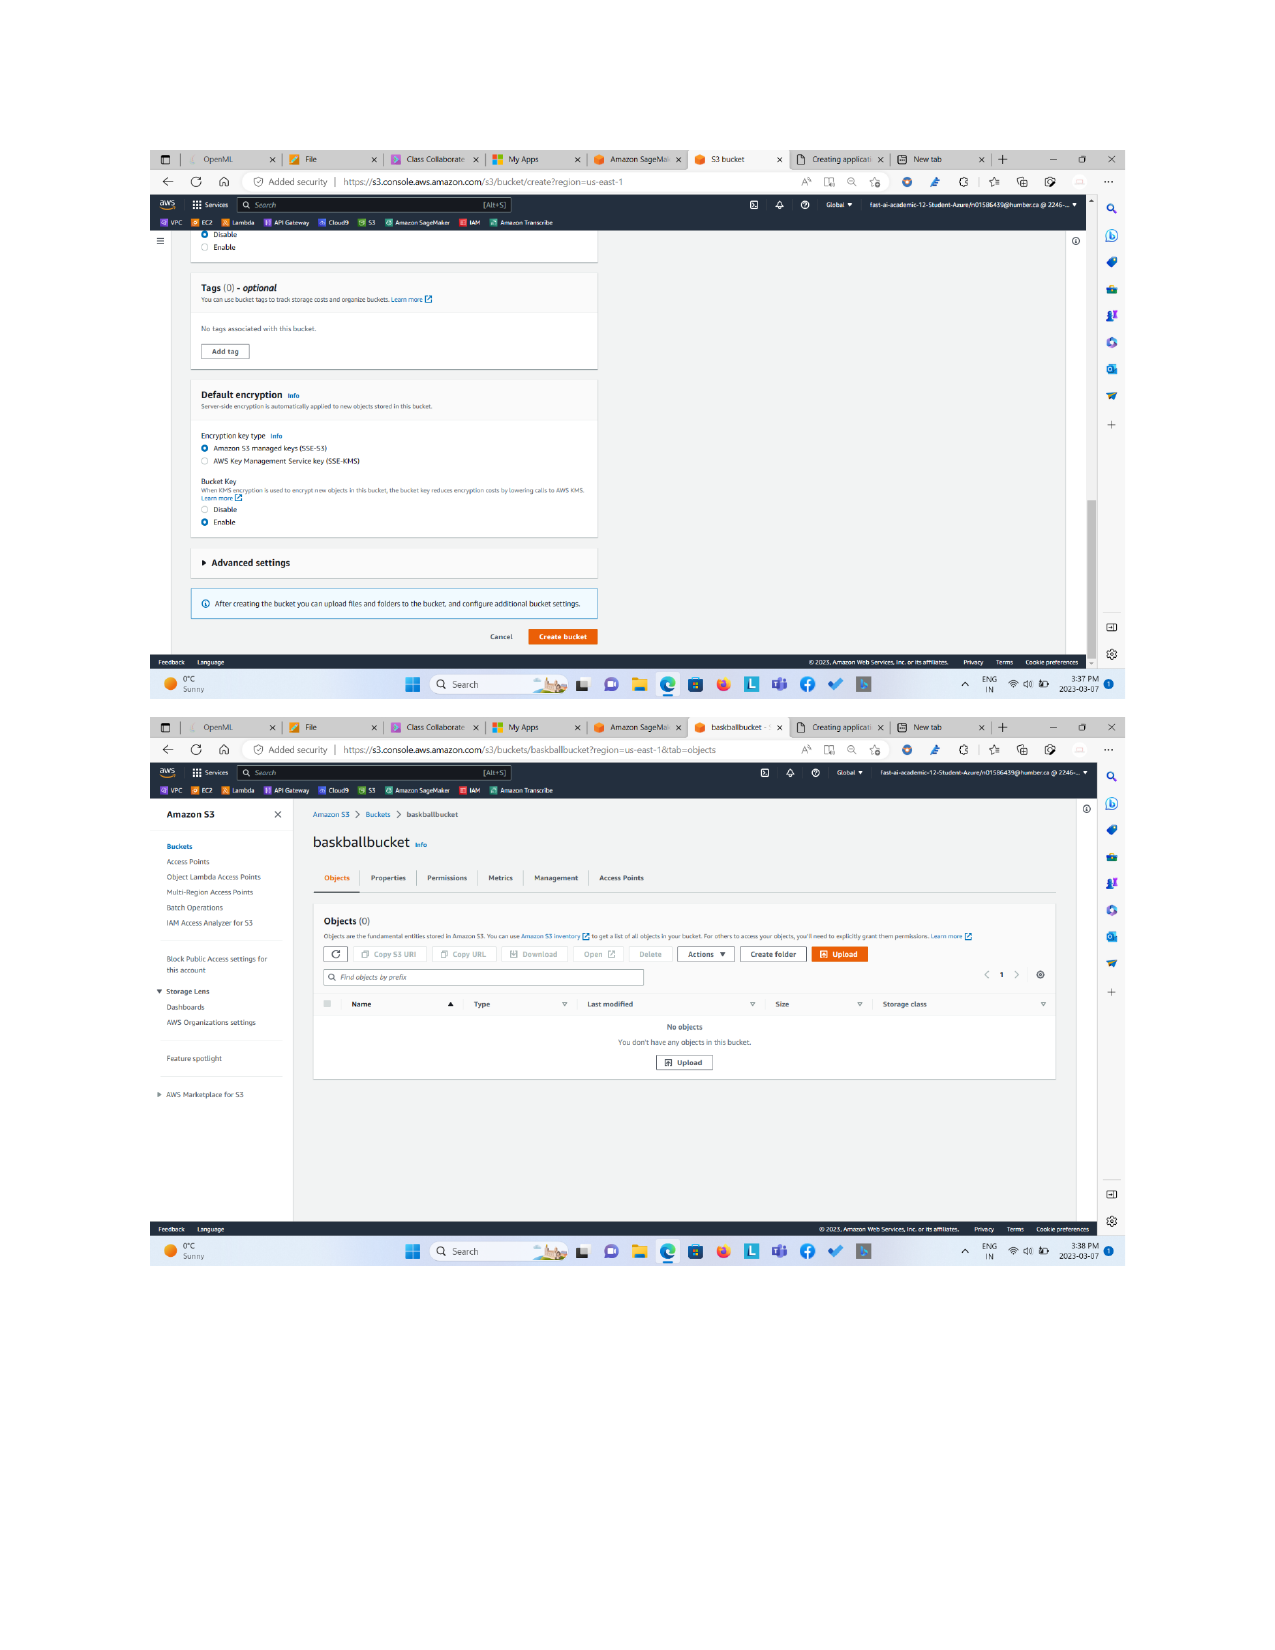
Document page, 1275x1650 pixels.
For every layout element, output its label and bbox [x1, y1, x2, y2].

picture [150, 717, 1125, 1266]
picture [150, 150, 1125, 699]
